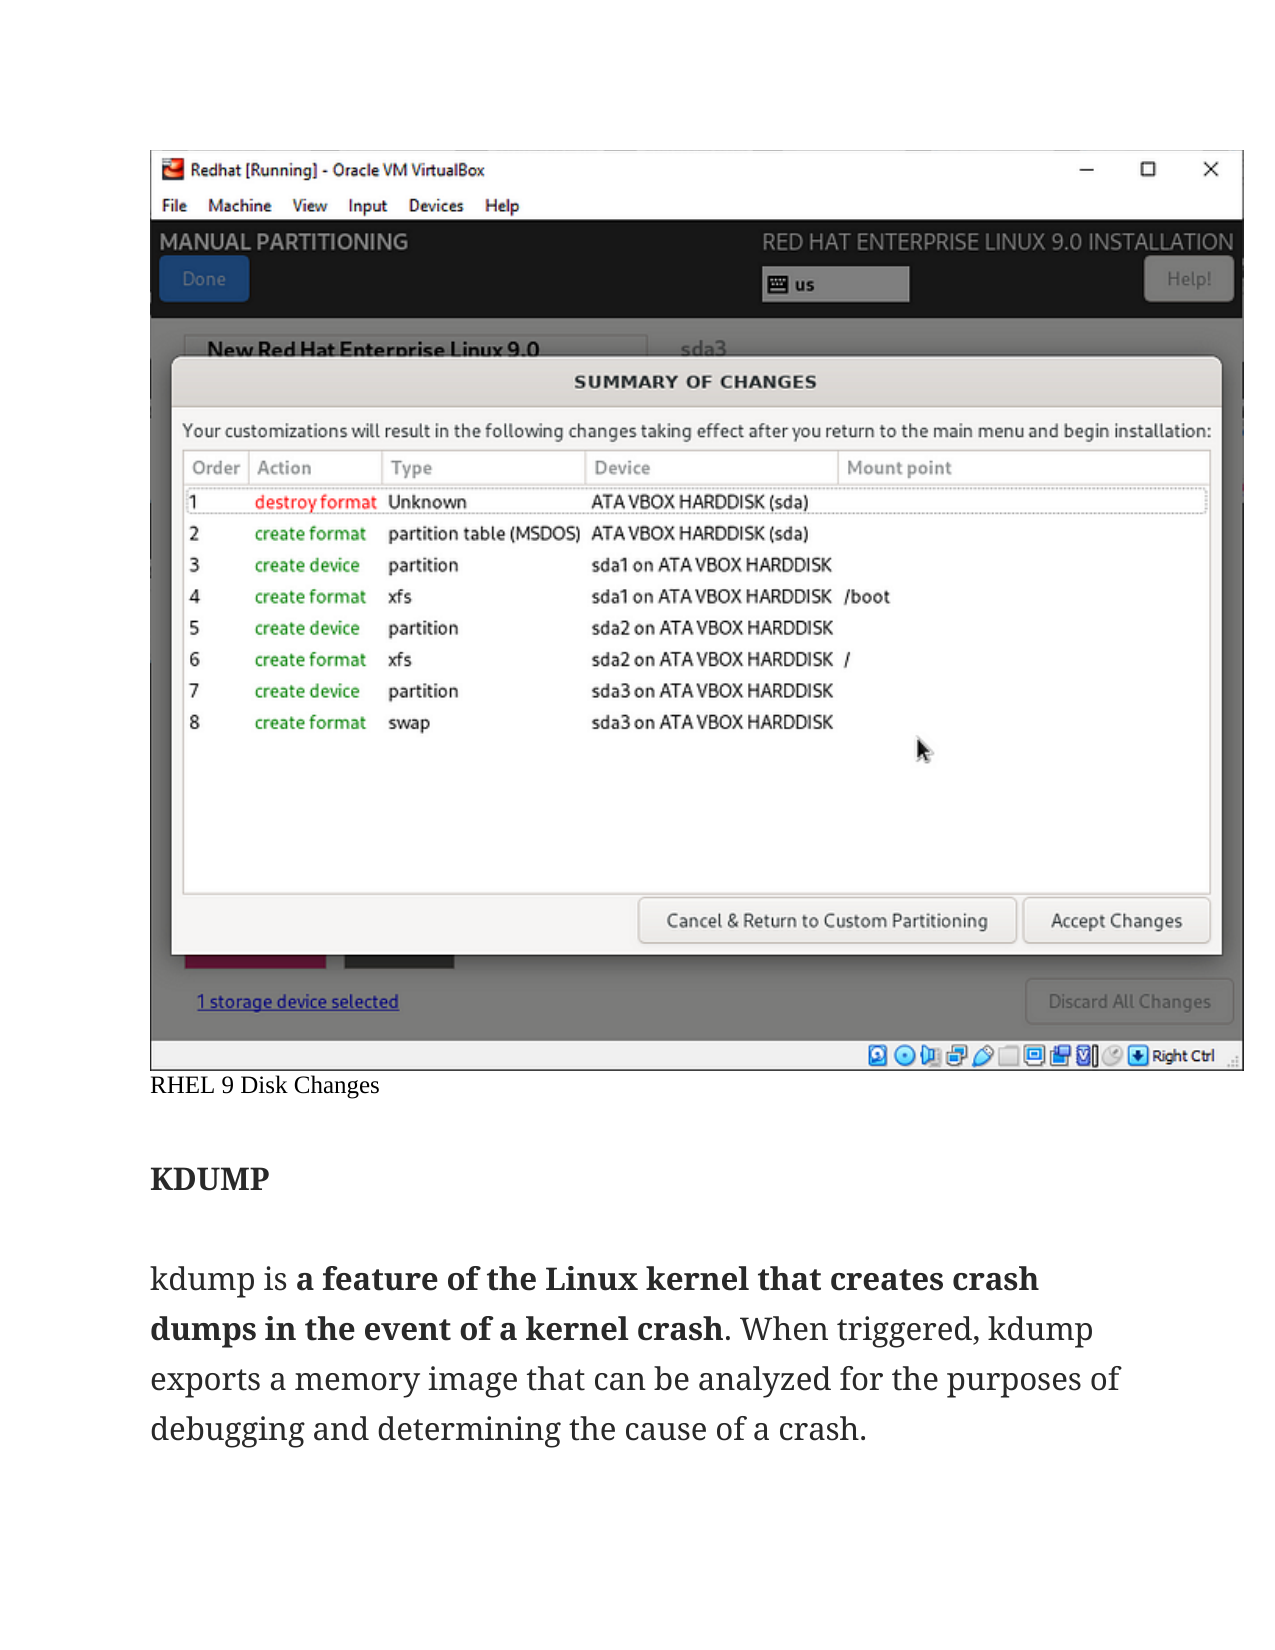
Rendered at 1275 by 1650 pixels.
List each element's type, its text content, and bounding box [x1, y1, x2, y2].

picture [150, 150, 1244, 1071]
text KDUMP [150, 1149, 1125, 1199]
text RHEL 9 Disk Changes [150, 1071, 1125, 1099]
text kdump is a feature of the Linux kernel that creates crash dumps in the event of a kernel crash. When triggered, kdump exports a memory image that can be analyzed for the purposes of debugging and determining the cause of a crash. [150, 1249, 1125, 1449]
